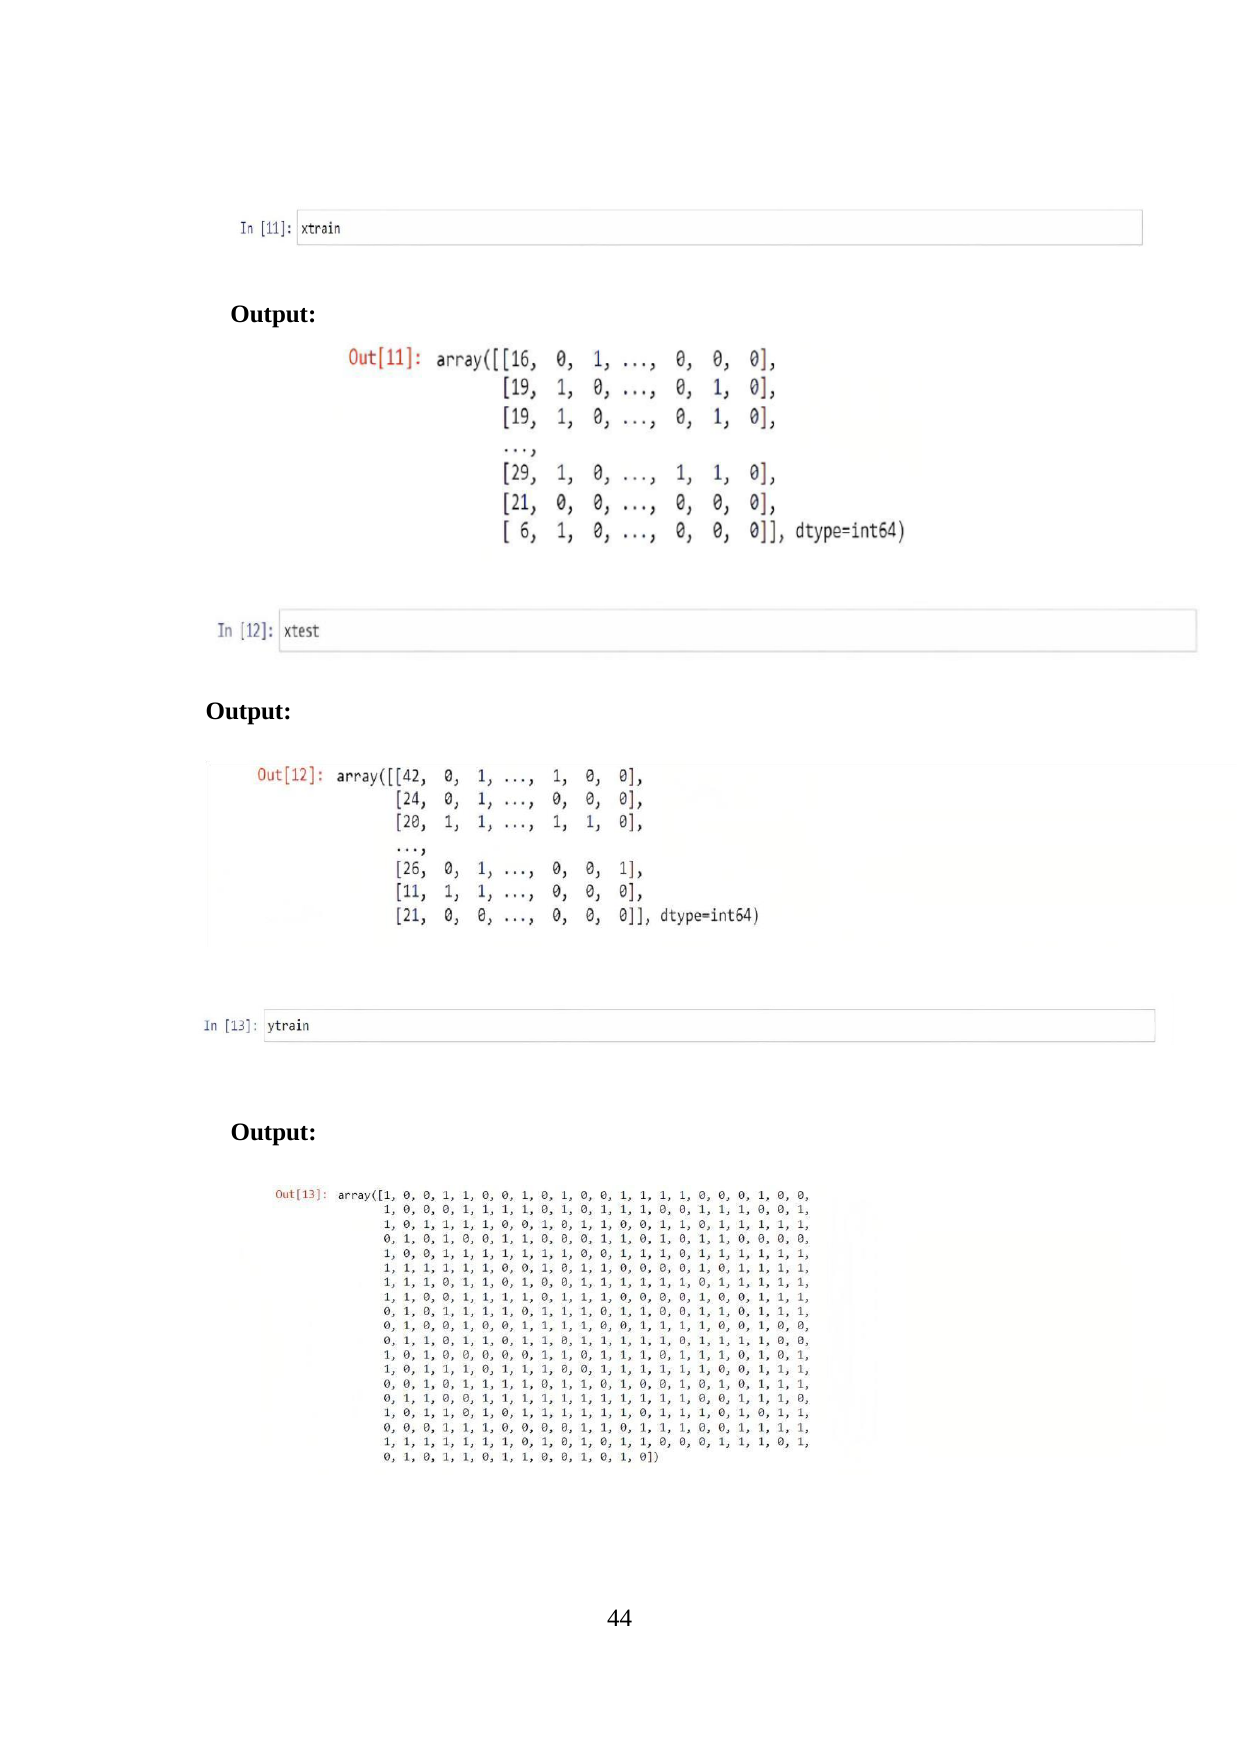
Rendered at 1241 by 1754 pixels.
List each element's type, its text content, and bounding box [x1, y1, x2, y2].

text Output: [205, 1117, 1196, 1145]
picture [205, 760, 1237, 947]
picture [227, 1185, 1196, 1475]
picture [156, 993, 1174, 1045]
picture [205, 601, 1218, 662]
text Output: [205, 696, 1196, 725]
picture [324, 342, 922, 572]
text Output: [205, 299, 1218, 328]
picture [194, 193, 1159, 251]
